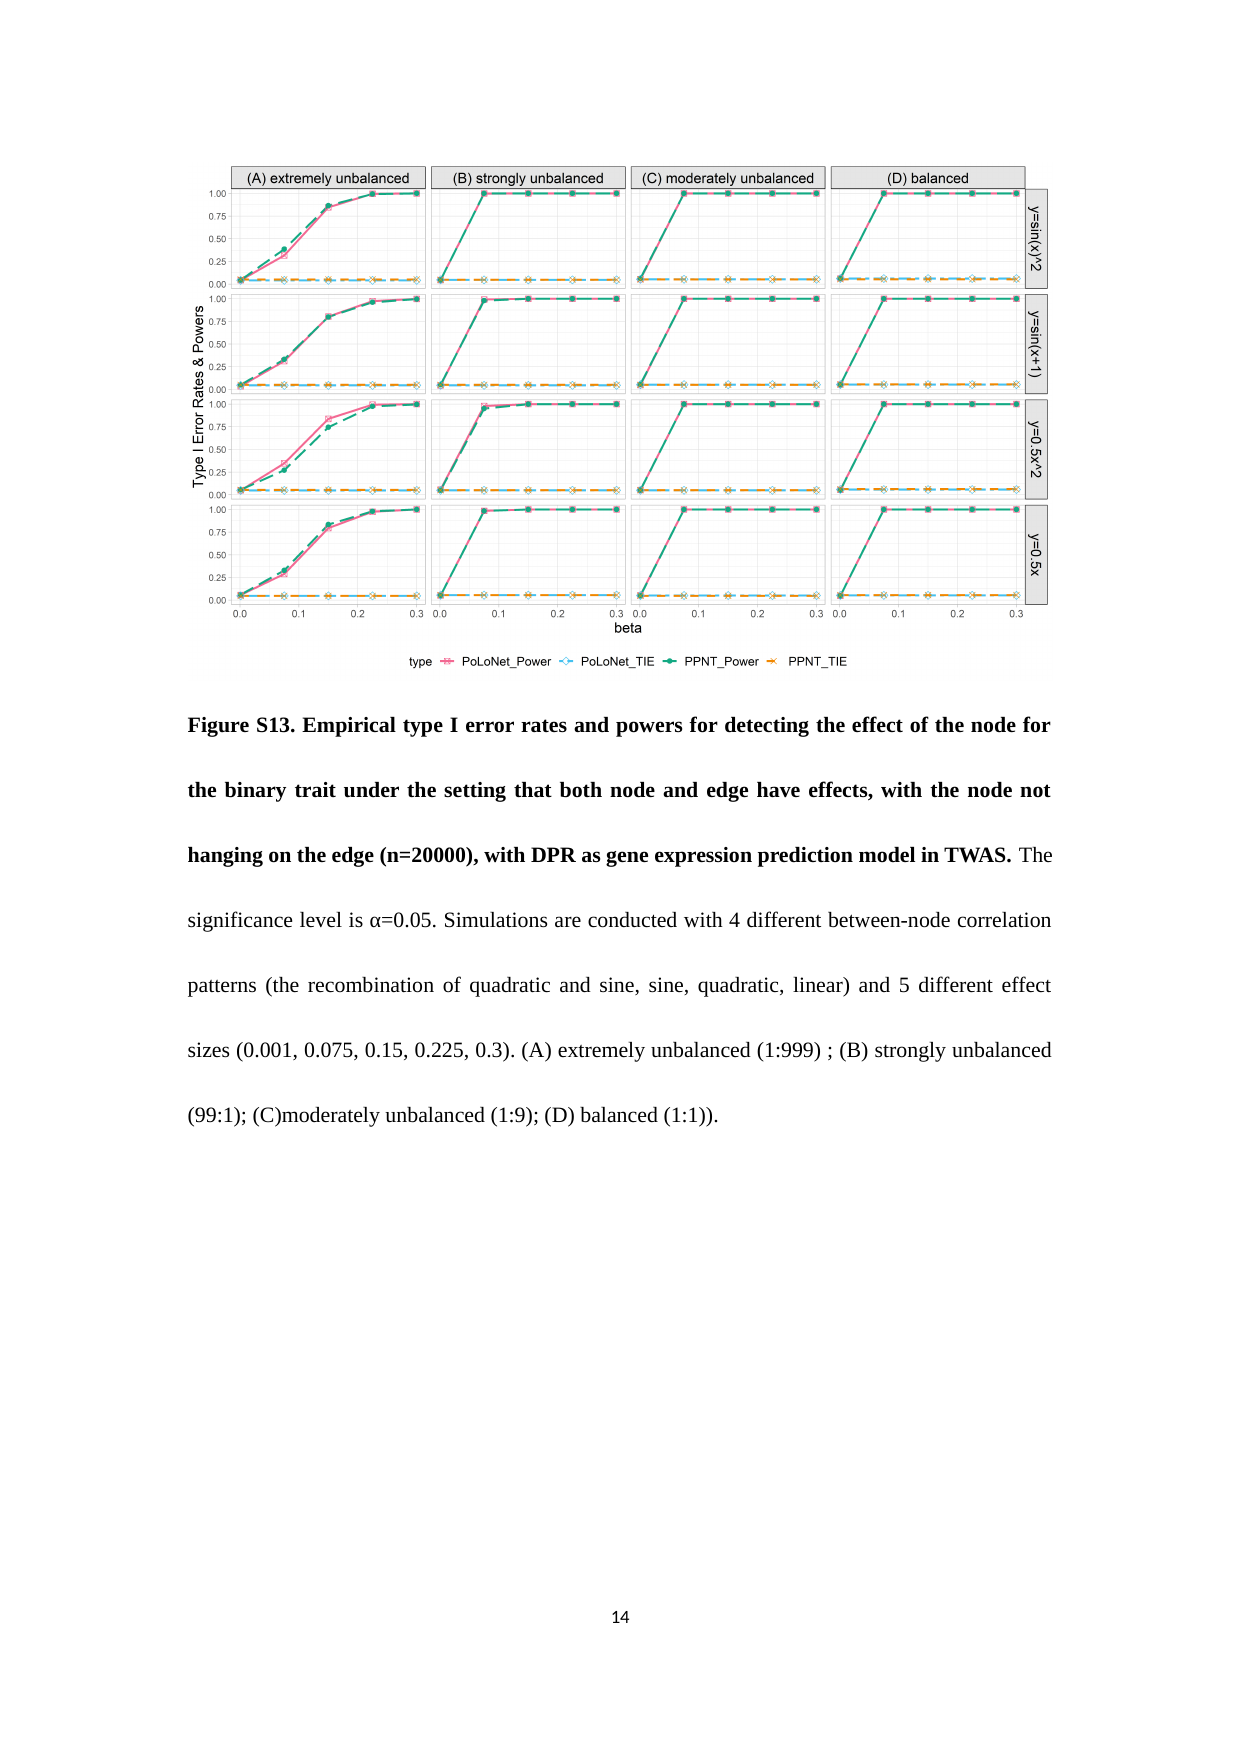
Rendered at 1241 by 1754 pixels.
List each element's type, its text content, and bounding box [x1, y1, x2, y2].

picture [187, 162, 1053, 681]
text Figure S13. Empirical type I error rates and powers for detecting the effect of the node for the binary trait under the setting that both node and edge have effects, with the node not hanging on the edge (n=20000), with DPR as gene expression prediction model in TWAS. The significance level is α=0.05. Simulations are conducted with 4 different between-node correlation patterns (the recombination of quadratic and sine, sine, quadratic, linear) and 5 different effect sizes (0.001, 0.075, 0.15, 0.225, 0.3). (A) extremely unbalanced (1:999) ; (B) strongly unbalanced (99:1); (C)moderately unbalanced (1:9); (D) balanced (1:1)). [187, 709, 1053, 1131]
